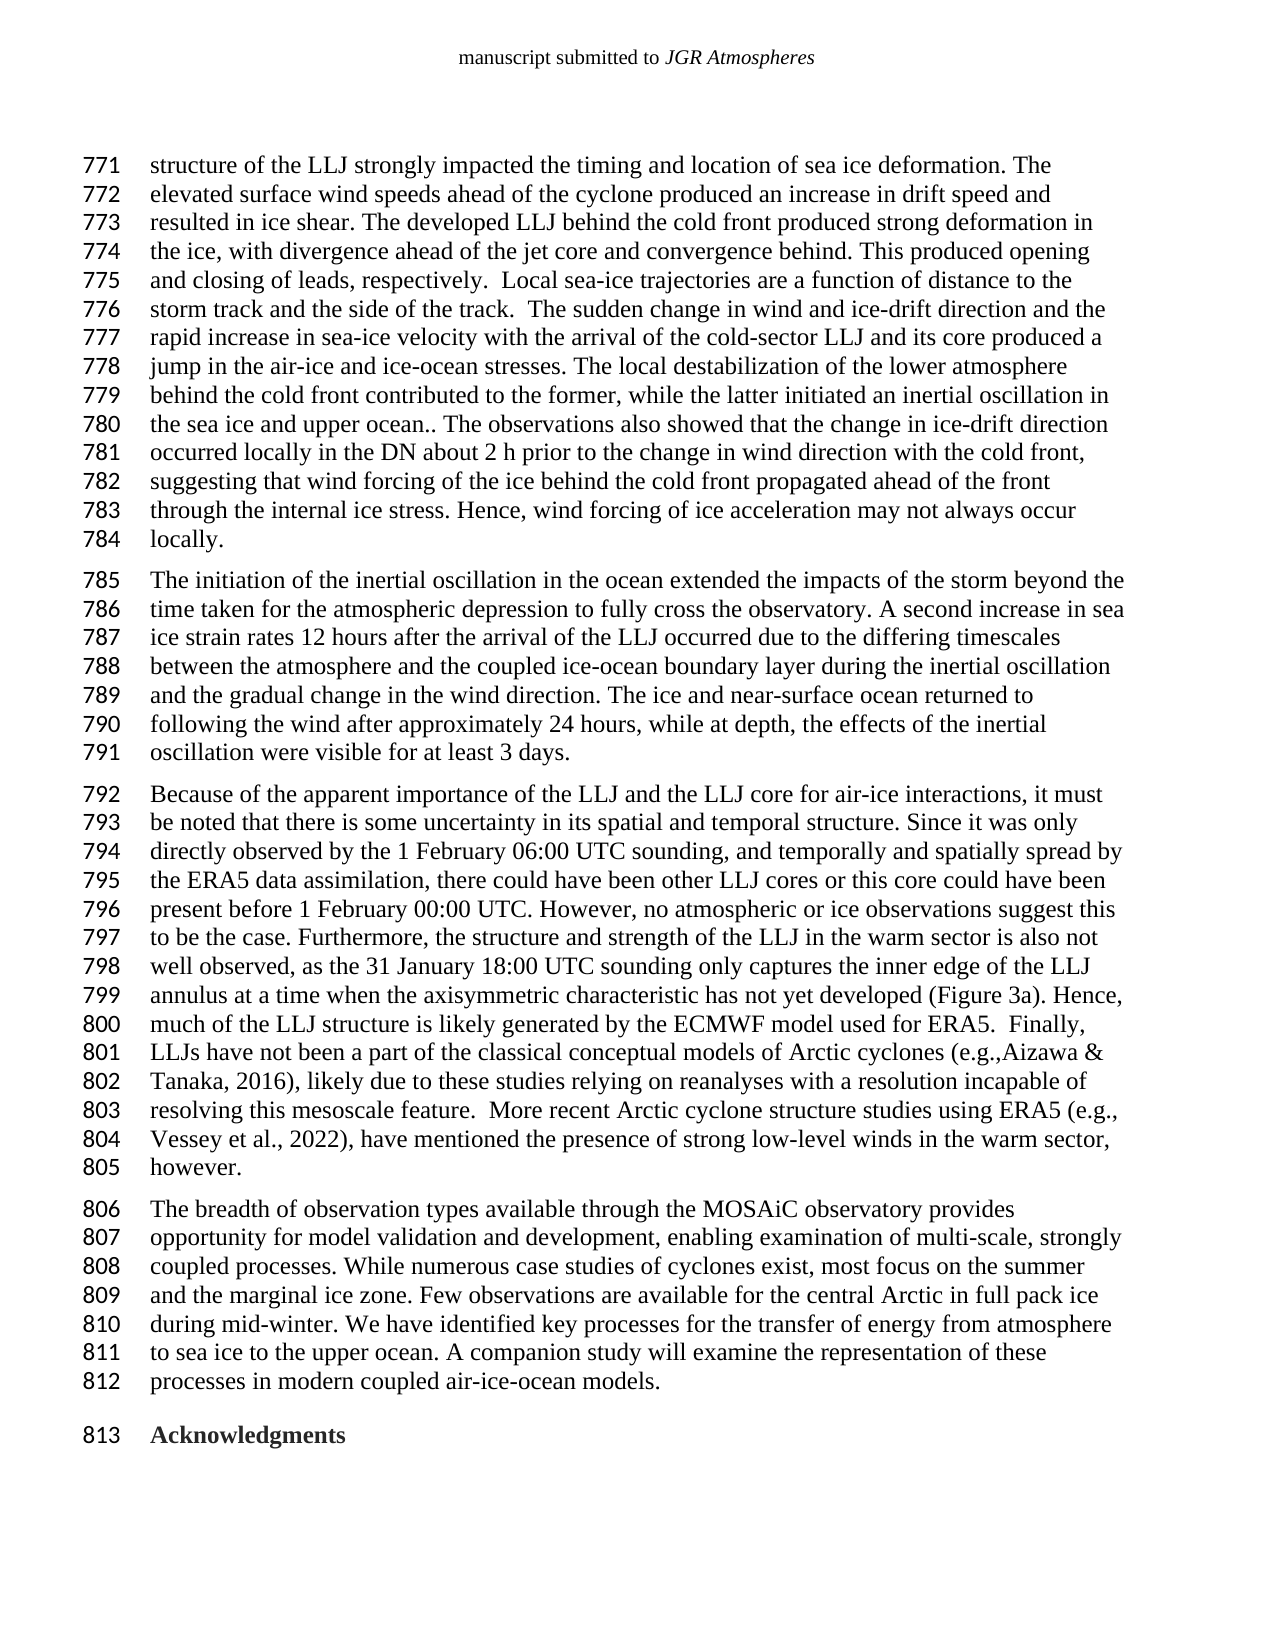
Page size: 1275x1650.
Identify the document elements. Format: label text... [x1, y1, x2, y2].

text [150, 150, 1125, 552]
text The breadth of observation types available through the MOSAiC observatory provides opportunity for model validation and development, enabling examination of multi-scale, strongly coupled processes. While numerous case studies of cyclones exist, most focus on the summer and the marginal ice zone. Few observations are available for the central Arctic in full pack ice during mid-winter. We have identified key processes for the transfer of energy from atmosphere to sea ice to the upper ocean. A companion study will examine the representation of these processes in modern coupled air-ice-ocean models. [150, 1194, 1125, 1395]
text Acknowledgments [150, 1420, 1125, 1449]
text Because of the apparent importance of the LLJ and the LLJ core for air-ice interactions, it must be noted that there is some uncertainty in its spatial and temporal structure. Since it was only directly observed by the 1 February 06:00 UTC sounding, and temporally and spatially spread by the ERA5 data assimilation, there could have been other LLJ cores or this core could have been present before 1 February 00:00 UTC. However, no atmospheric or ice observations suggest this to be the case. Furthermore, the structure and strength of the LLJ in the warm sector is also not well observed, as the 31 January 18:00 UTC sounding only captures the inner edge of the LLJ annulus at a time when the axisymmetric characteristic has not yet developed (Figure 3a). Hence, much of the LLJ structure is likely generated by the ECMWF model used for ERA5. Finally, LLJs have not been a part of the classical conceptual models of Arctic cyclones (e.g.,Aizawa & Tanaka, 2016), likely due to these studies relying on reanalyses with a resolution incapable of resolving this mesoscale feature. More recent Arctic cyclone structure studies using ERA5 (e.g., Vessey et al., 2022), have mentioned the presence of strong low-level winds in the warm sector, however. [150, 779, 1125, 1181]
text The initiation of the inertial oscillation in the ocean extended the impacts of the storm beyond the time taken for the atmospheric depression to fully cross the observatory. A second increase in sea ice strain rates 12 hours after the arrival of the LLJ occurred due to the differing timescales between the atmosphere and the coupled ice-ocean boundary layer during the inertial oscillation and the gradual change in the wind direction. The ice and near-surface ocean returned to following the wind after approximately 24 hours, while at depth, the effects of the inertial oscillation were visible for at least 3 days. [150, 565, 1125, 766]
